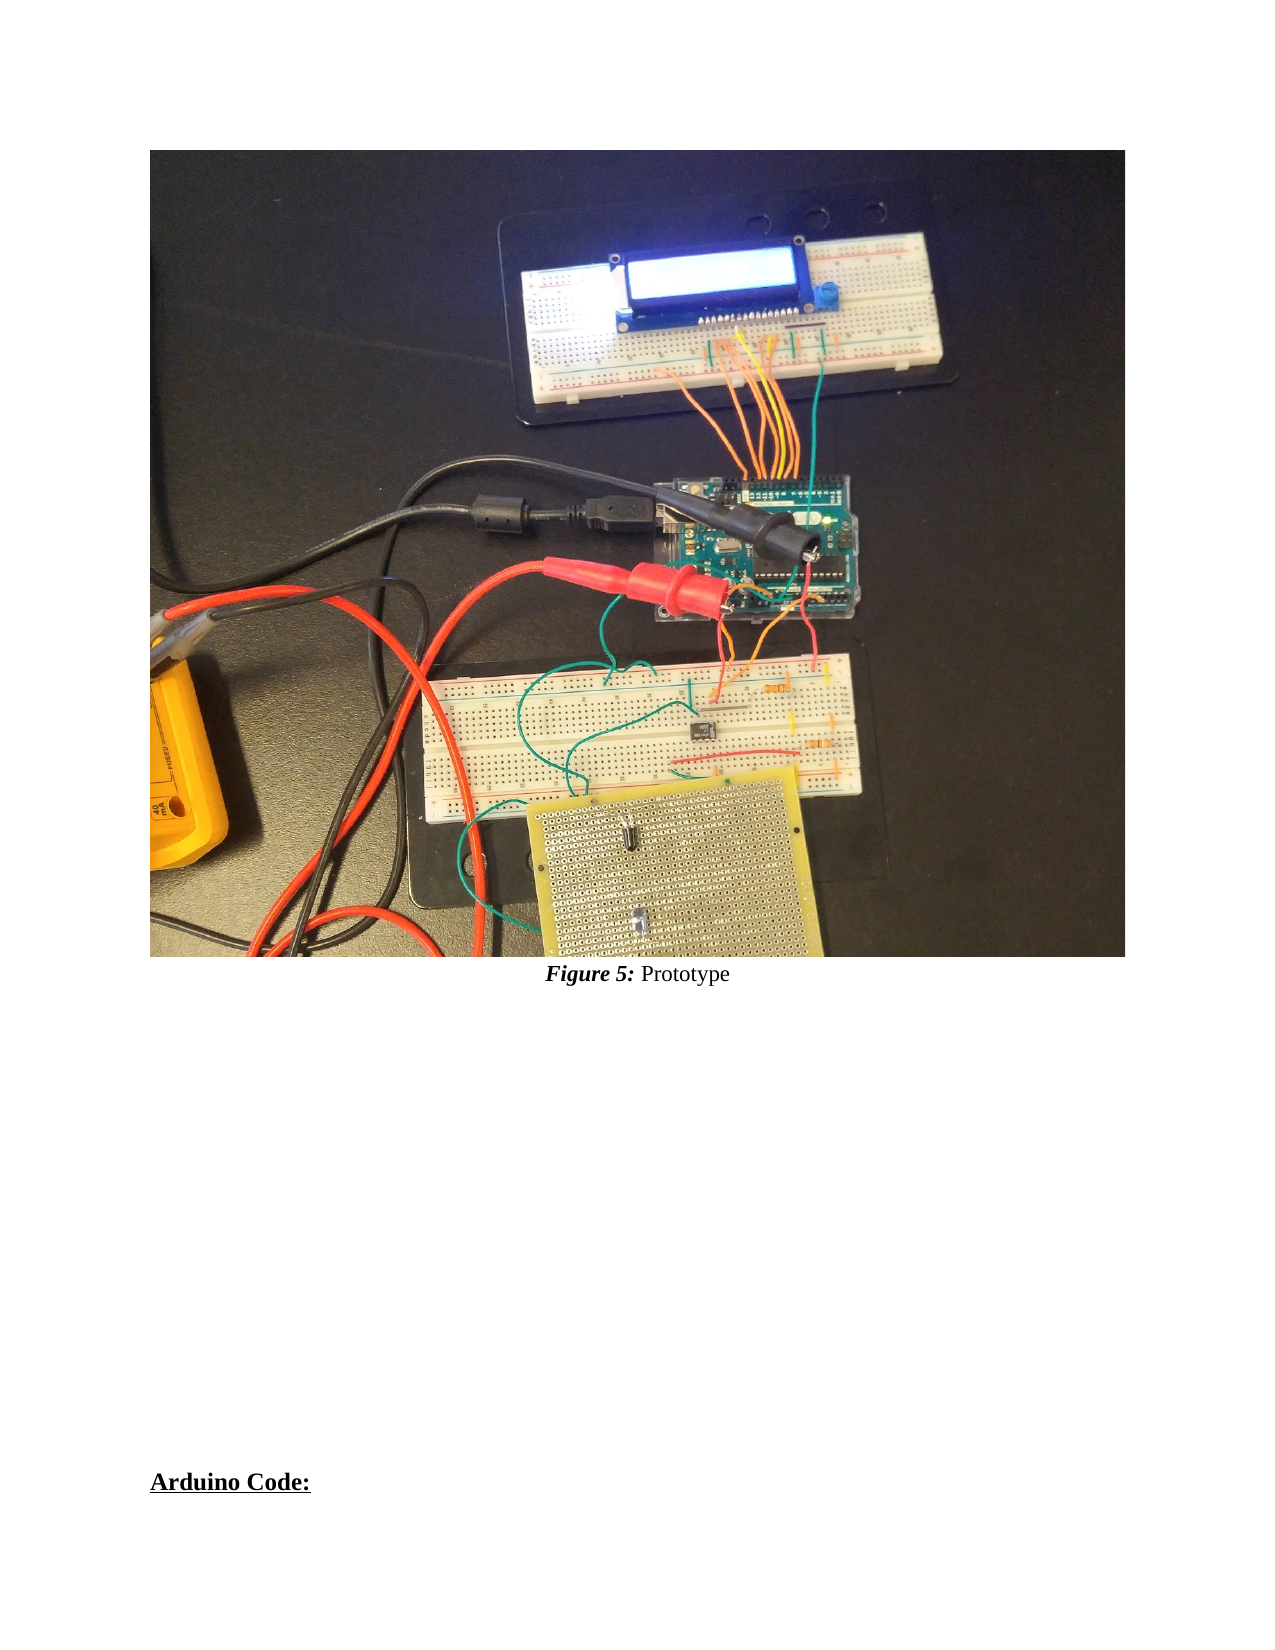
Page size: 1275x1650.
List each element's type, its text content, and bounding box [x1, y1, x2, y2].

text Arduino Code: [150, 1467, 1125, 1495]
picture [150, 150, 1125, 957]
text Figure 5: Prototype [150, 960, 1125, 986]
